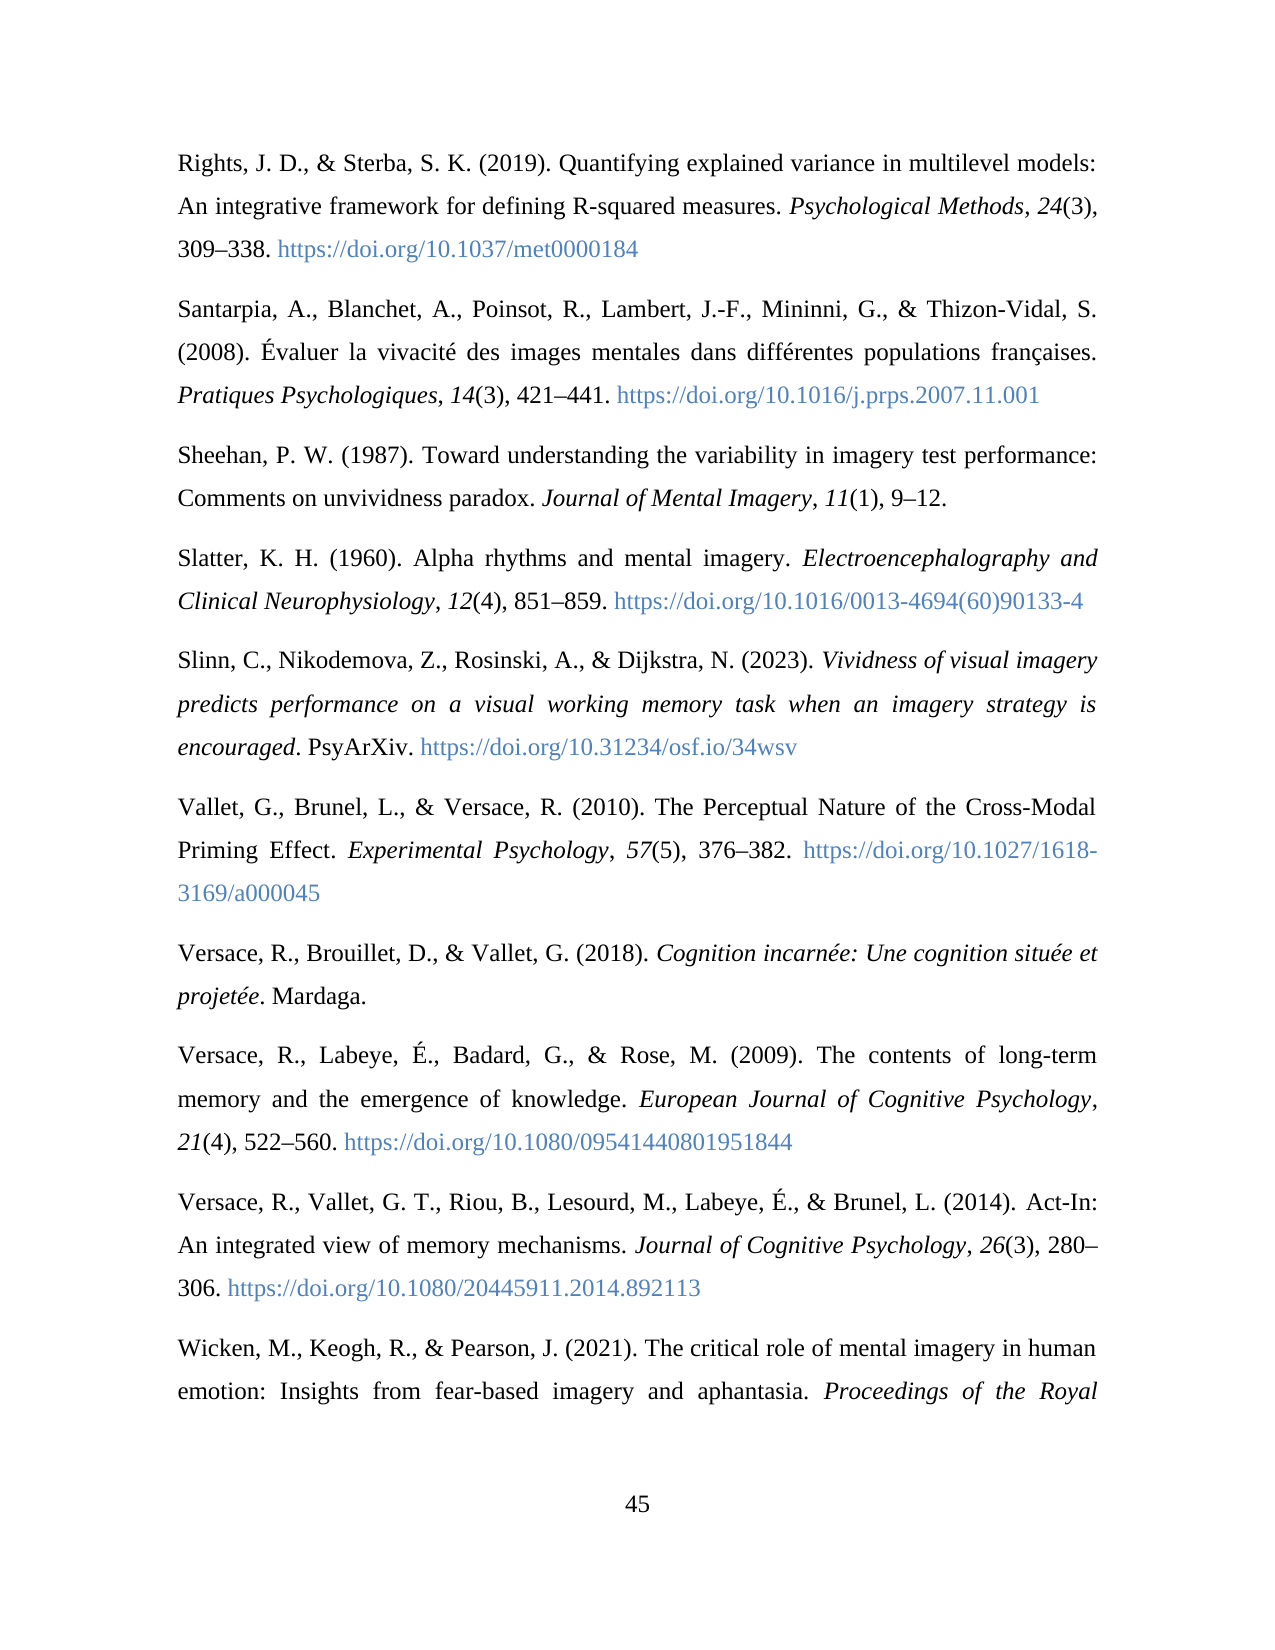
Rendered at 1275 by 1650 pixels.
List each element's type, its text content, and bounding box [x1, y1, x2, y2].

text Slinn, C., Nikodemova, Z., Rosinski, A., & Dijkstra, N. (2023). Vividness of visual imagery predicts performance on a visual working memory task when an imagery strategy is encouraged. PsyArXiv. https://doi.org/10.31234/osf.io/34wsv [177, 646, 1098, 761]
text Slatter, K. H. (1960). Alpha rhythms and mental imagery. Electroencephalography and Clinical Neurophysiology, 12(4), 851–859. https://doi.org/10.1016/0013-4694(60)90133-4 [177, 543, 1098, 614]
text Versace, R., Vallet, G. T., Riou, B., Lesourd, M., Labeye, É., & Brunel, L. (2014). Act-In: An integrated view of memory mechanisms. Journal of Cognitive Psychology, 26(3), 280–306. https://doi.org/10.1080/20445911.2014.892113 [177, 1187, 1098, 1302]
text Vallet, G., Brunel, L., & Versace, R. (2010). The Perceptual Nature of the Cross-Modal Priming Effect. Experimental Psychology, 57(5), 376–382. https://doi.org/10.1027/1618-3169/a000045 [177, 792, 1098, 907]
text Versace, R., Brouillet, D., & Vallet, G. (2018). Cognition incarnée: Une cognition située et projetée. Mardaga. [177, 938, 1098, 1009]
text Versace, R., Labeye, É., Badard, G., & Rose, M. (2009). The contents of long-term memory and the emergence of knowledge. European Journal of Cognitive Psychology, 21(4), 522–560. https://doi.org/10.1080/09541440801951844 [177, 1041, 1098, 1156]
text Rights, J. D., & Sterba, S. K. (2019). Quantifying explained variance in multilevel models: An integrative framework for defining R-squared measures. Psychological Methods, 24(3), 309–338. https://doi.org/10.1037/met0000184 [177, 148, 1098, 263]
text Santarpia, A., Blanchet, A., Poinsot, R., Lambert, J.-F., Mininni, G., & Thizon-Vidal, S. (2008). Évaluer la vivacité des images mentales dans différentes populations françaises. Pratiques Psychologiques, 14(3), 421–441. https://doi.org/10.1016/j.prps.2007.11.001 [177, 294, 1098, 409]
text Sheehan, P. W. (1987). Toward understanding the variability in imagery test performance: Comments on unvividness paradox. Journal of Mental Imagery, 11(1), 9–12. [177, 440, 1098, 512]
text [177, 1333, 1098, 1404]
